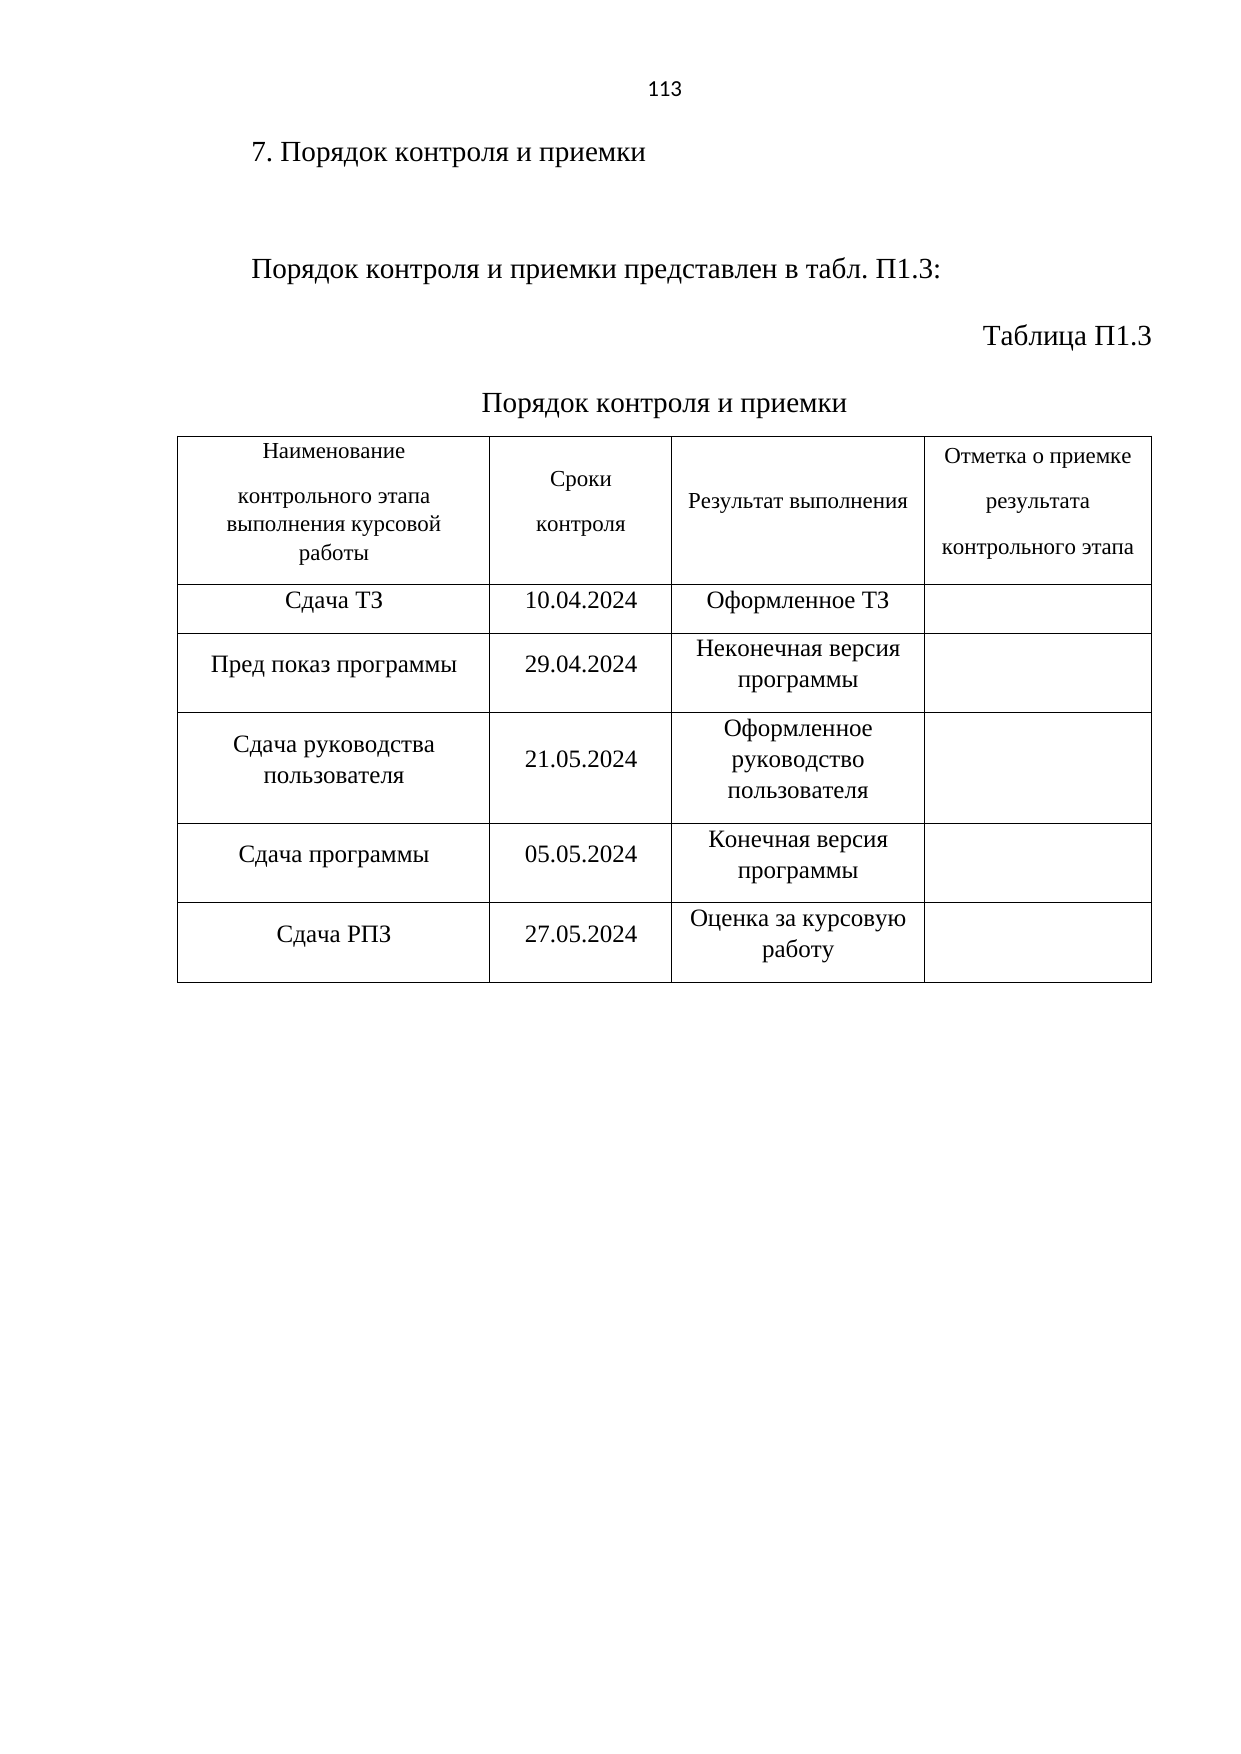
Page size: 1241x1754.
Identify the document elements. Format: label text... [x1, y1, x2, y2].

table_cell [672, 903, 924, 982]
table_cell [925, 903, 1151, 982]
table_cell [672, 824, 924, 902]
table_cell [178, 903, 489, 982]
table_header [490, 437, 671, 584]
text Порядок контроля и приемки [177, 385, 1152, 419]
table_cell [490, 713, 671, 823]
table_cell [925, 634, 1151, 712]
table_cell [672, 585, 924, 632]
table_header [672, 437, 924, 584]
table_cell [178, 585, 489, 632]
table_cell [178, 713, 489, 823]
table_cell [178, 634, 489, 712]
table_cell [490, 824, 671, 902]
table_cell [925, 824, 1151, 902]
text Порядок контроля и приемки представлен в табл. П1.3: [177, 251, 1152, 285]
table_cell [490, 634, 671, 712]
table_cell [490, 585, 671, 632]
text 7. Порядок контроля и приемки [177, 134, 1152, 168]
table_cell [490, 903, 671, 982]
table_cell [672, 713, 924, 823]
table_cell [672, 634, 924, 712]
text Таблица П1.3 [177, 318, 1152, 352]
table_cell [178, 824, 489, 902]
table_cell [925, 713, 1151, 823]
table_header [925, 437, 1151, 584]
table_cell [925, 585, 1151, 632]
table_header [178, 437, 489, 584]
